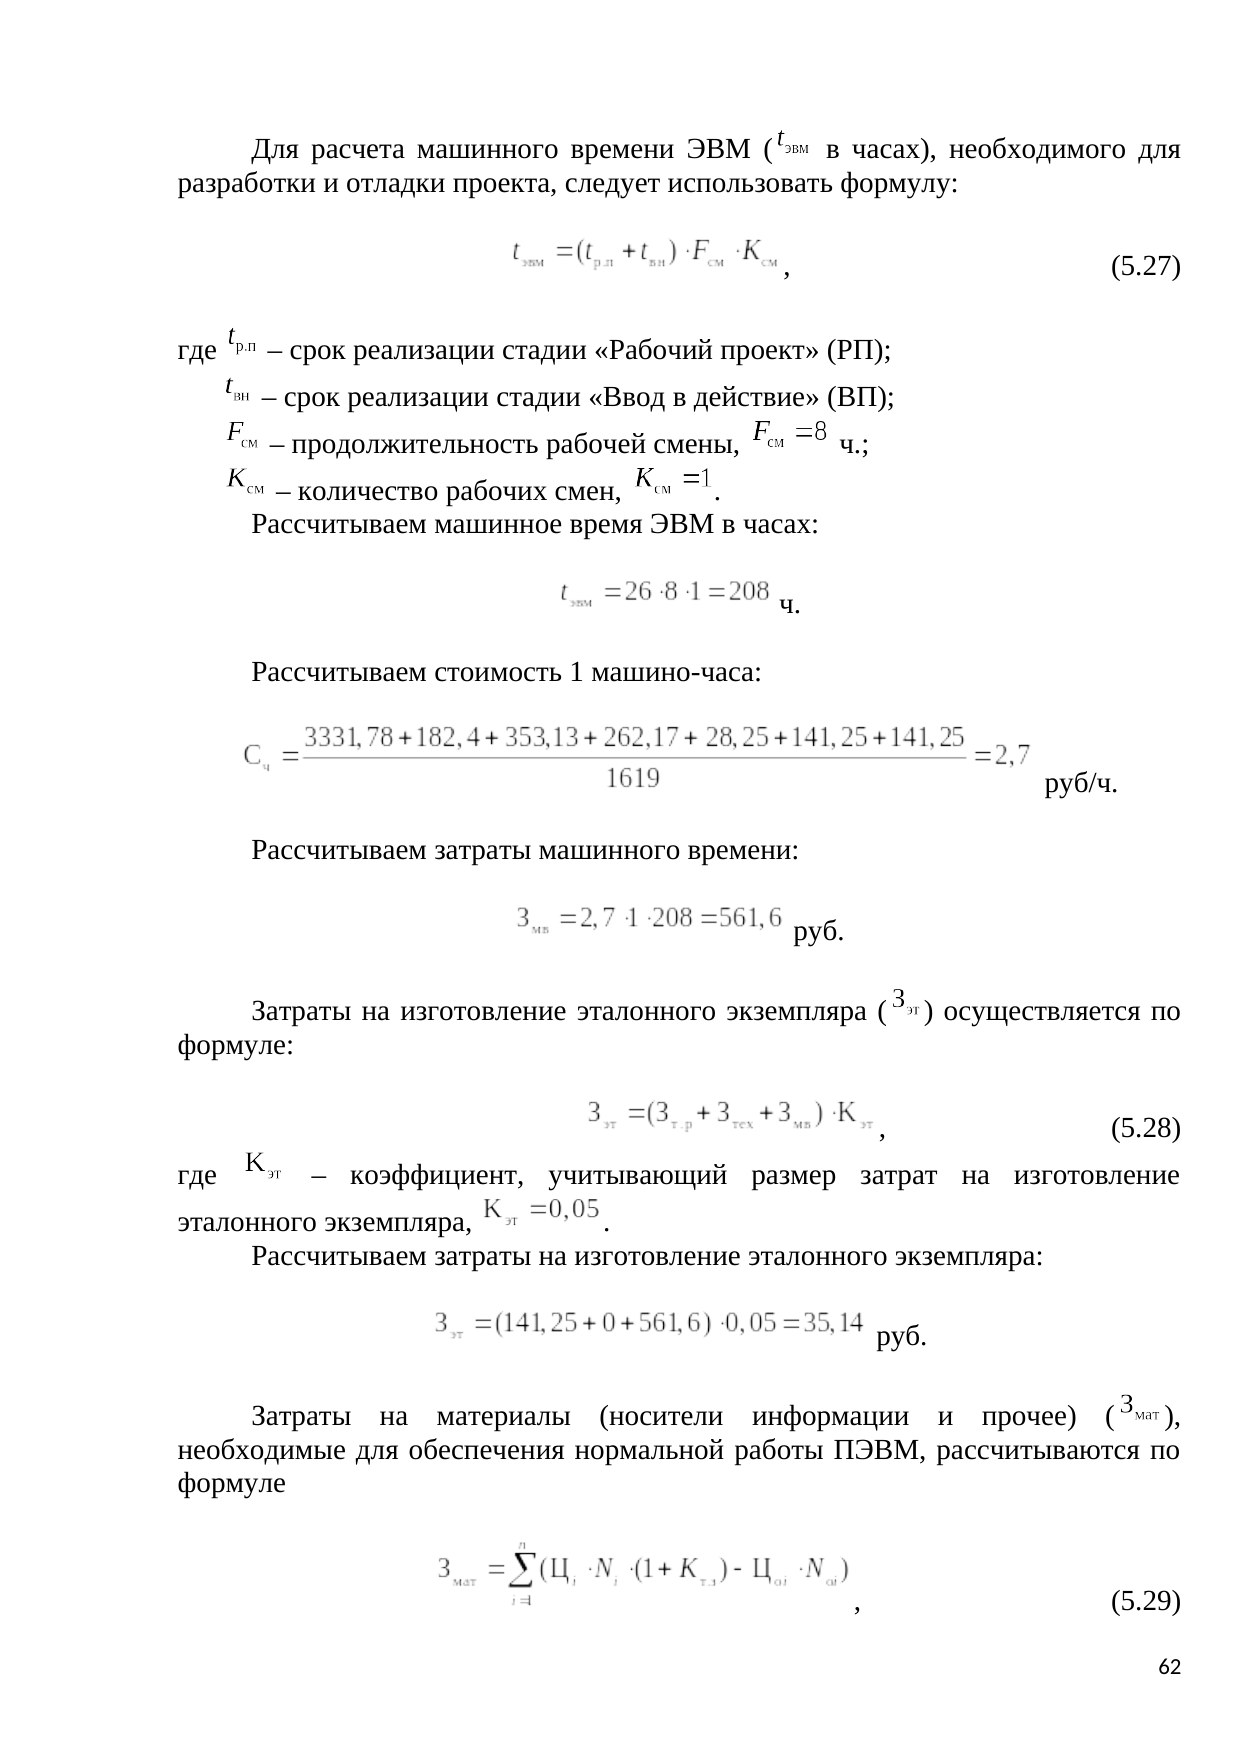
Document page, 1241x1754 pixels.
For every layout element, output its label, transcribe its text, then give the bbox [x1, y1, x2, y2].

text , (5.29) [177, 1533, 1181, 1617]
text , (5.28) [177, 1094, 1181, 1144]
text Рассчитываем стоимость 1 машино-часа: [177, 654, 1181, 687]
text где – коэффициент, учитывающий размер затрат на изготовление эталонного экземпляра, . [177, 1144, 1181, 1238]
text Затраты на изготовление эталонного экземпляра () осуществляется по формуле: [177, 980, 1181, 1060]
text – количество рабочих смен, . [177, 459, 1181, 506]
text Затраты на материалы (носители информации и прочее) (), необходимые для обеспечения нормальной работы ПЭВМ, рассчитываются по формуле [177, 1385, 1181, 1499]
text Для расчета машинного времени ЭВМ ( в часах), необходимого для разработки и отладки проекта, следует использовать формулу: [177, 118, 1181, 198]
text Рассчитываем затраты на изготовление эталонного экземпляра: [177, 1238, 1181, 1271]
text – продолжительность рабочей смены, ч.; [177, 412, 1181, 459]
text – срок реализации стадии «Ввод в действие» (ВП); [177, 366, 1181, 412]
text руб. [177, 1305, 1181, 1352]
text Рассчитываем машинное время ЭВМ в часах: [177, 506, 1181, 540]
text Рассчитываем затраты машинного времени: [177, 832, 1181, 866]
text руб/ч. [177, 721, 1181, 799]
text руб. [177, 899, 1181, 946]
text где – срок реализации стадии «Рабочий проект» (РП); [177, 316, 1181, 366]
text , (5.27) [177, 232, 1181, 282]
text ч. [177, 573, 1181, 620]
